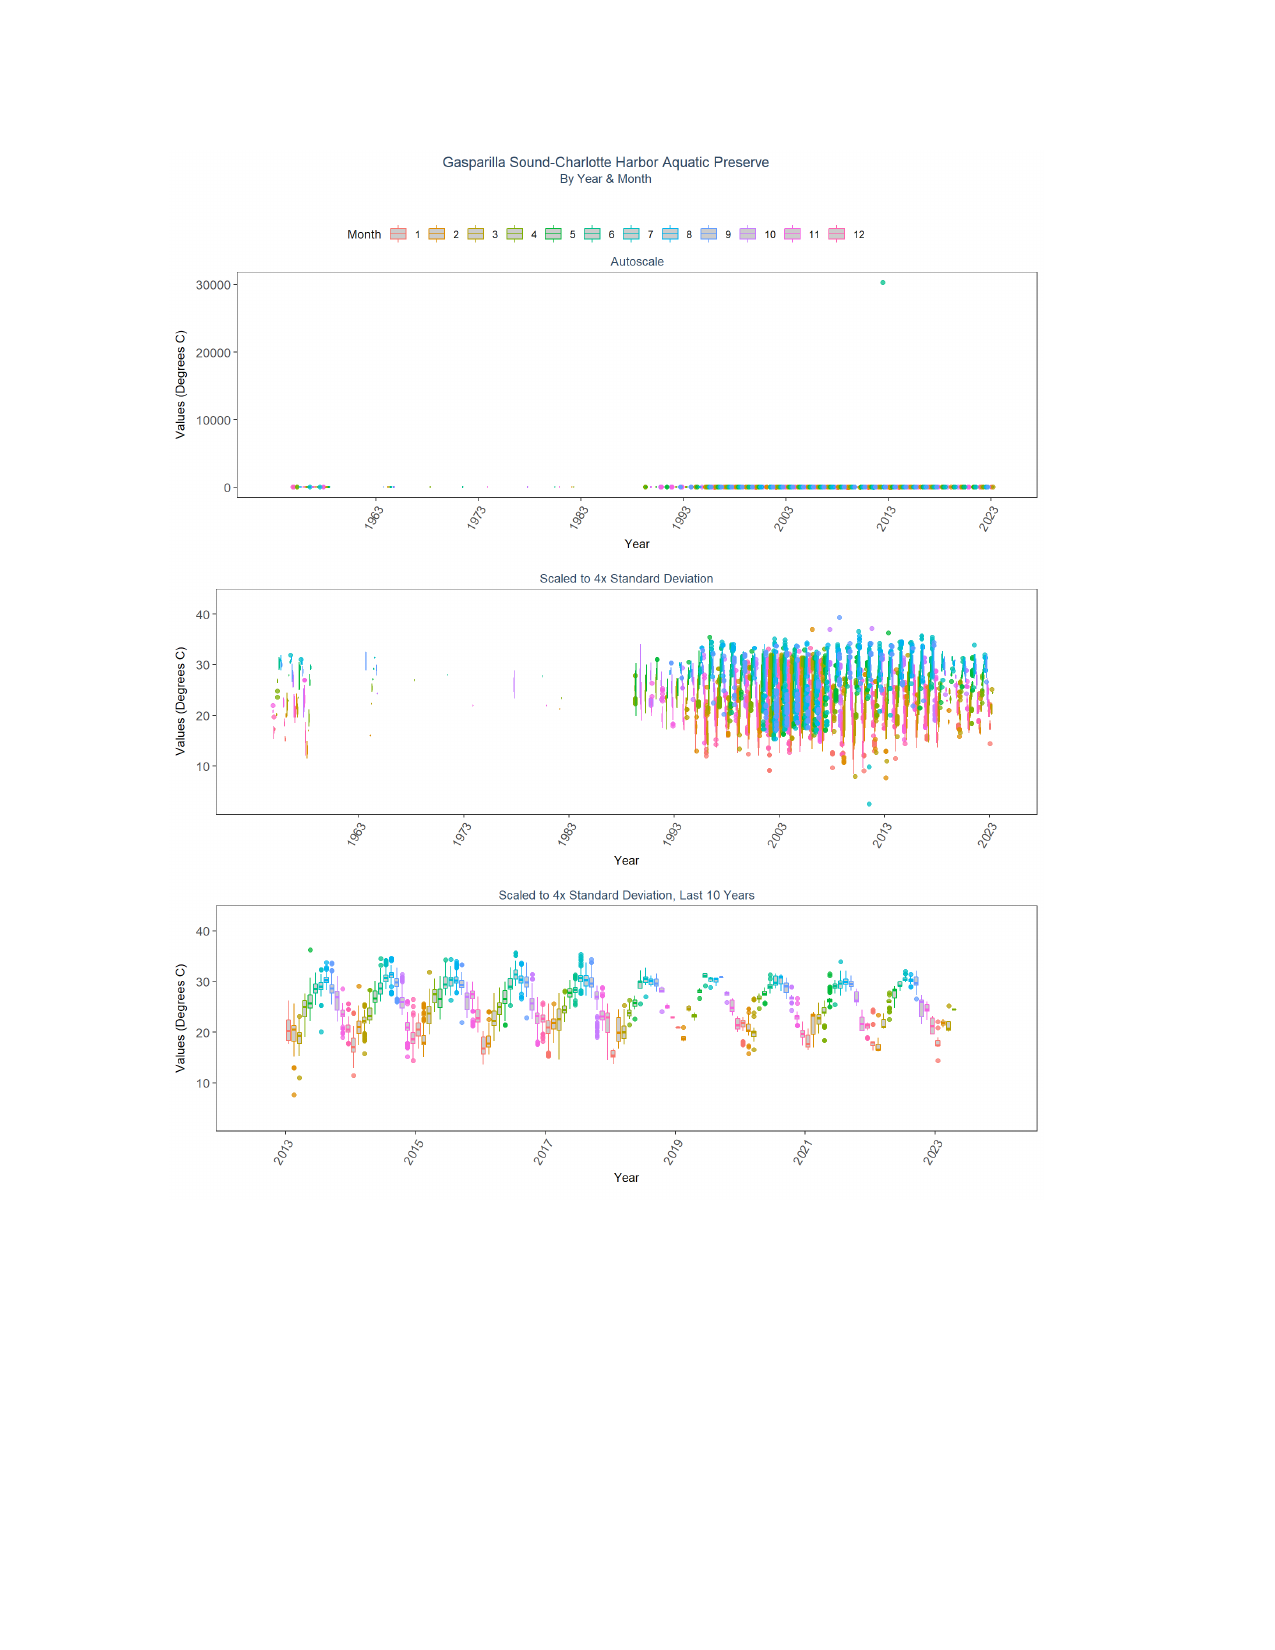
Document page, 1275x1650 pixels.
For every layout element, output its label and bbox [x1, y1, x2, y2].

picture [168, 150, 1044, 1200]
